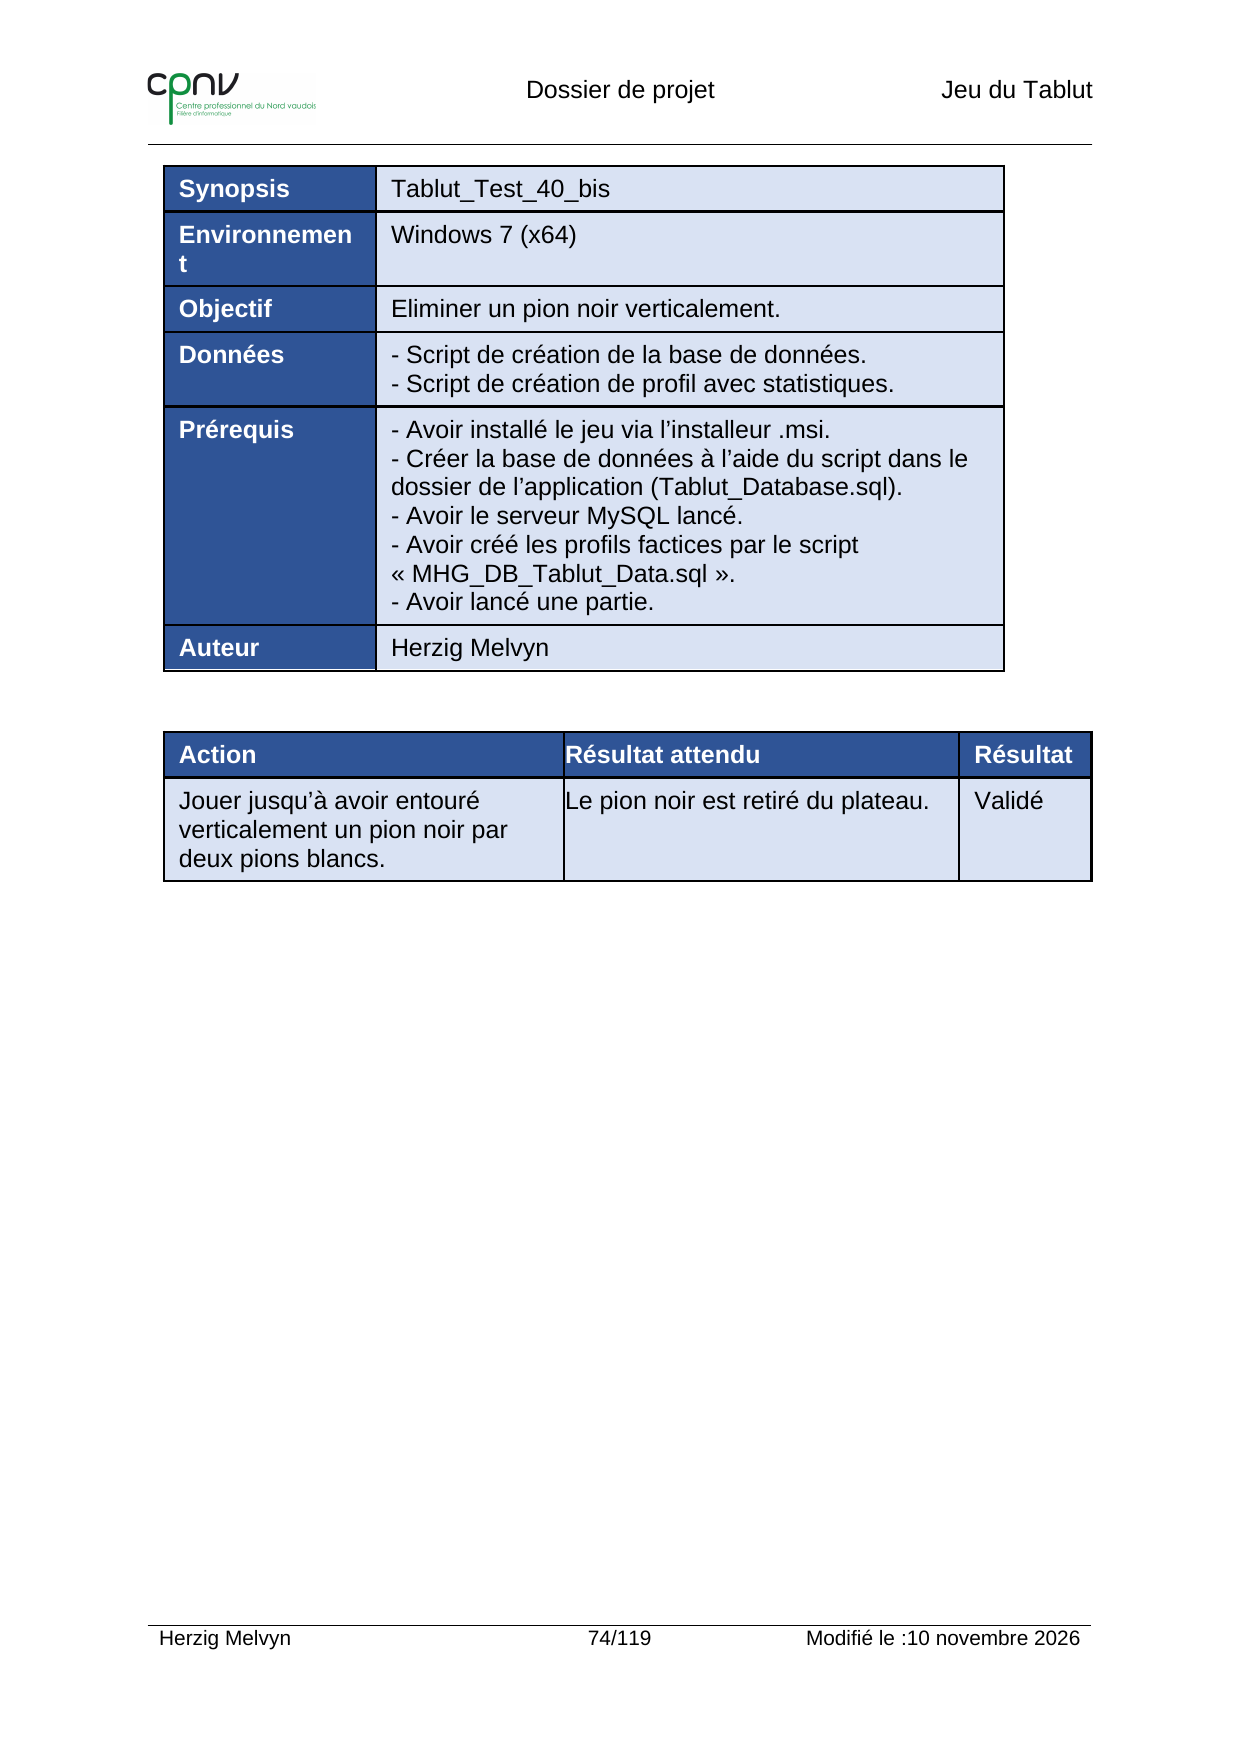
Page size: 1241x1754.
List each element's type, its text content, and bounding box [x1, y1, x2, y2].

table_cell Objectif [165, 287, 375, 331]
table_cell Prérequis [165, 408, 375, 624]
table_cell - Avoir installé le jeu via l’installeur .msi. - Créer la base de données à l’aide du script dans le dossier de l’application (Tablut_Database.sql). - Avoir le serveur MySQL lancé. - Avoir créé les profils factices par le script « MHG_DB_Tablut_Data.sql ». - Avoir lancé une partie. [377, 408, 1003, 624]
table_cell Windows 7 (x64) [377, 213, 1003, 285]
table_cell Herzig Melvyn [377, 626, 1003, 669]
table_cell Le pion noir est retiré du plateau. [565, 779, 958, 880]
table_cell Eliminer un pion noir verticalement. [377, 287, 1003, 331]
table_cell Validé [960, 779, 1090, 880]
table_header Action [165, 733, 563, 776]
table_cell - Script de création de la base de données. - Script de création de profil avec statistiques. [377, 333, 1003, 405]
picture [147, 73, 316, 125]
table_cell Données [165, 333, 375, 405]
table_cell Jouer jusqu’à avoir entouré verticalement un pion noir par deux pions blancs. [165, 779, 563, 880]
table_header Tablut_Test_40_bis [377, 167, 1003, 210]
table_header Synopsis [165, 167, 375, 210]
table_header Résultat [960, 733, 1090, 776]
table_cell Environnement [165, 213, 375, 285]
table_cell Auteur [165, 626, 375, 669]
table_header Résultat attendu [565, 733, 958, 776]
